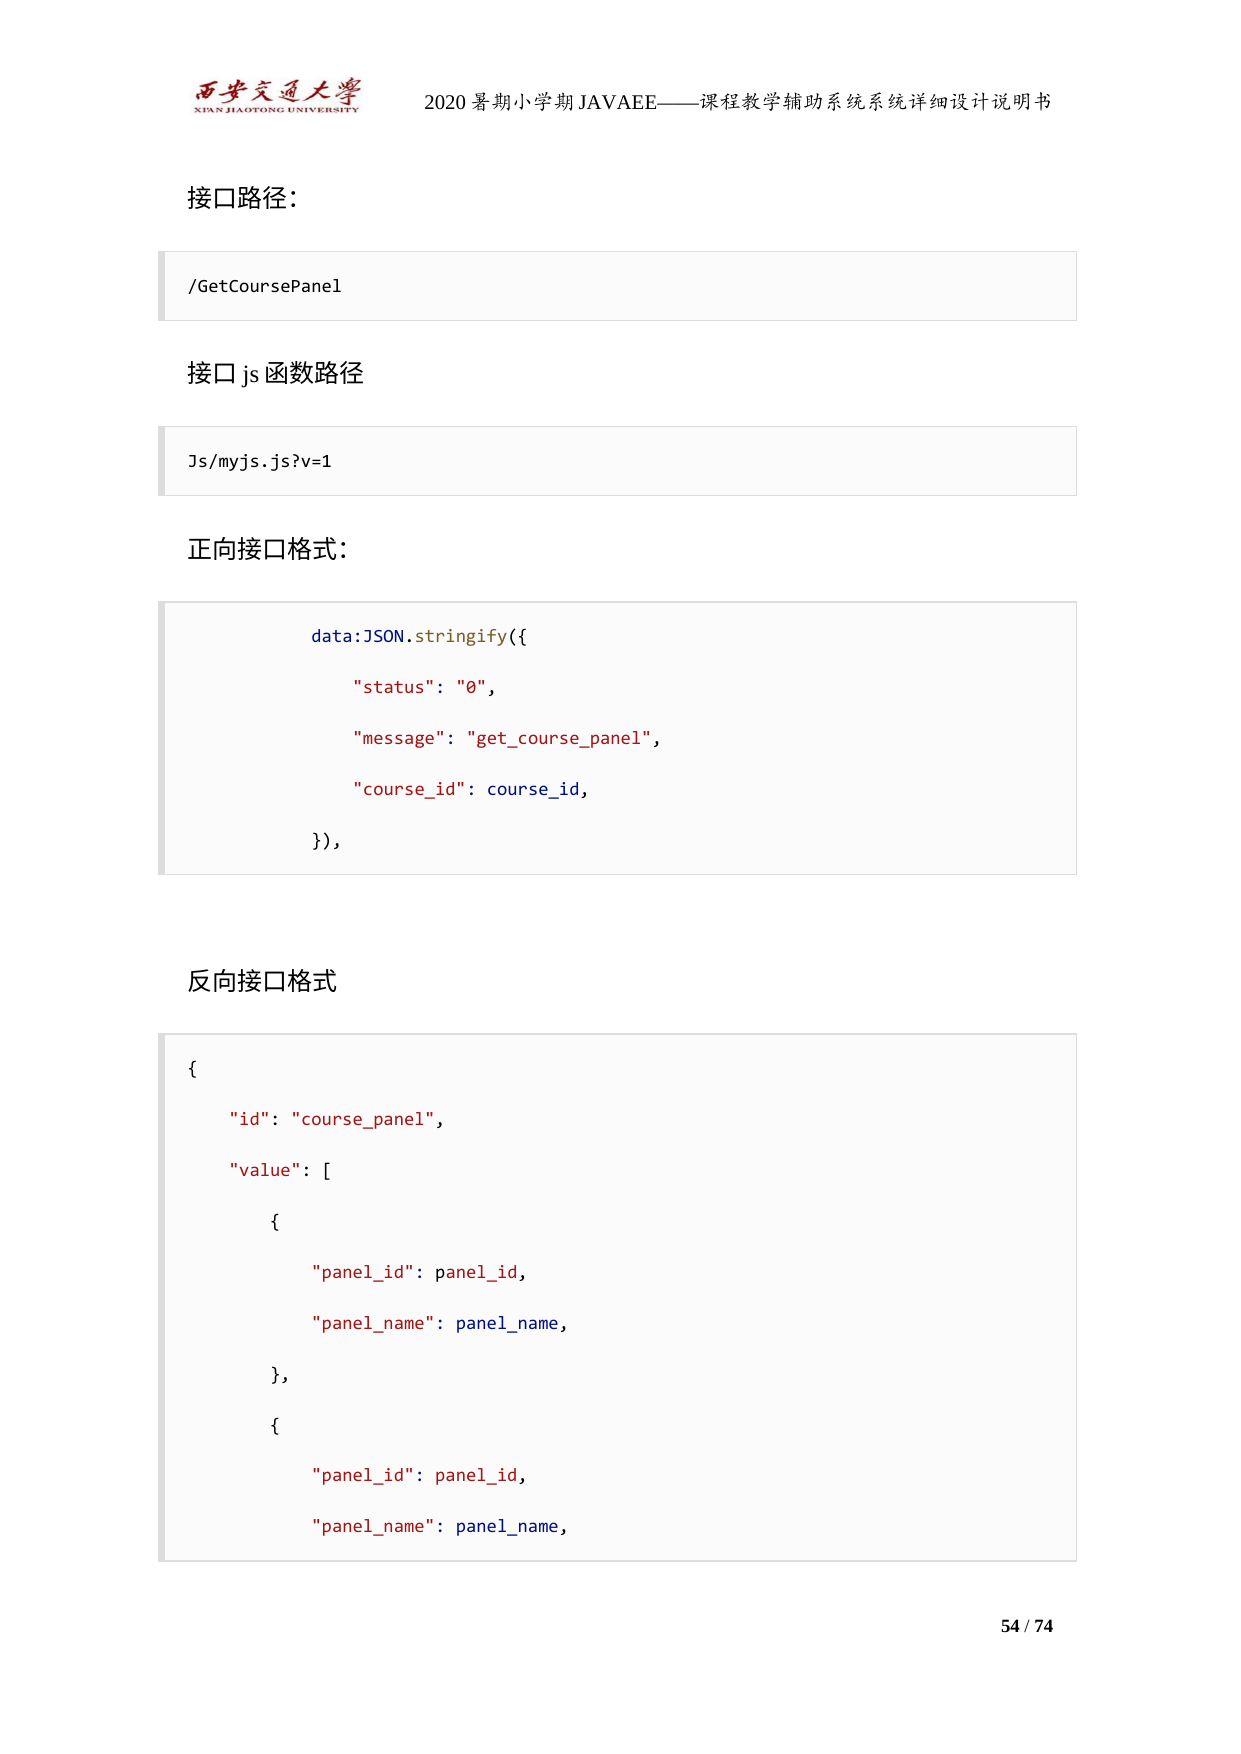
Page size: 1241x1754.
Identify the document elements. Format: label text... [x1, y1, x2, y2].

text "id": "course_panel", [165, 1084, 1076, 1135]
text 反向接口格式 [187, 945, 1053, 1013]
text "panel_name": panel_name, [165, 1491, 1076, 1560]
text data:JSON.stringify({ [165, 603, 1076, 652]
text 接口路径： [187, 163, 1053, 231]
text Js/myjs.js?v=1 [165, 427, 1076, 495]
text }, [165, 1339, 1076, 1389]
text "message": "get_course_panel", [165, 703, 1076, 754]
text /GetCoursePanel [165, 252, 1076, 320]
picture [189, 77, 364, 114]
text 接口js函数路径 [187, 338, 1053, 406]
text }), [165, 805, 1076, 874]
text "panel_id": panel_id, [165, 1441, 1076, 1491]
text { [165, 1186, 1076, 1237]
text "panel_id": panel_id, [165, 1237, 1076, 1288]
text { [165, 1035, 1076, 1084]
text "status": "0", [165, 652, 1076, 703]
text { [165, 1389, 1076, 1441]
text "panel_name": panel_name, [165, 1288, 1076, 1339]
text 正向接口格式： [187, 513, 1053, 581]
text "value": [ [165, 1135, 1076, 1186]
text "course_id": course_id, [165, 754, 1076, 805]
